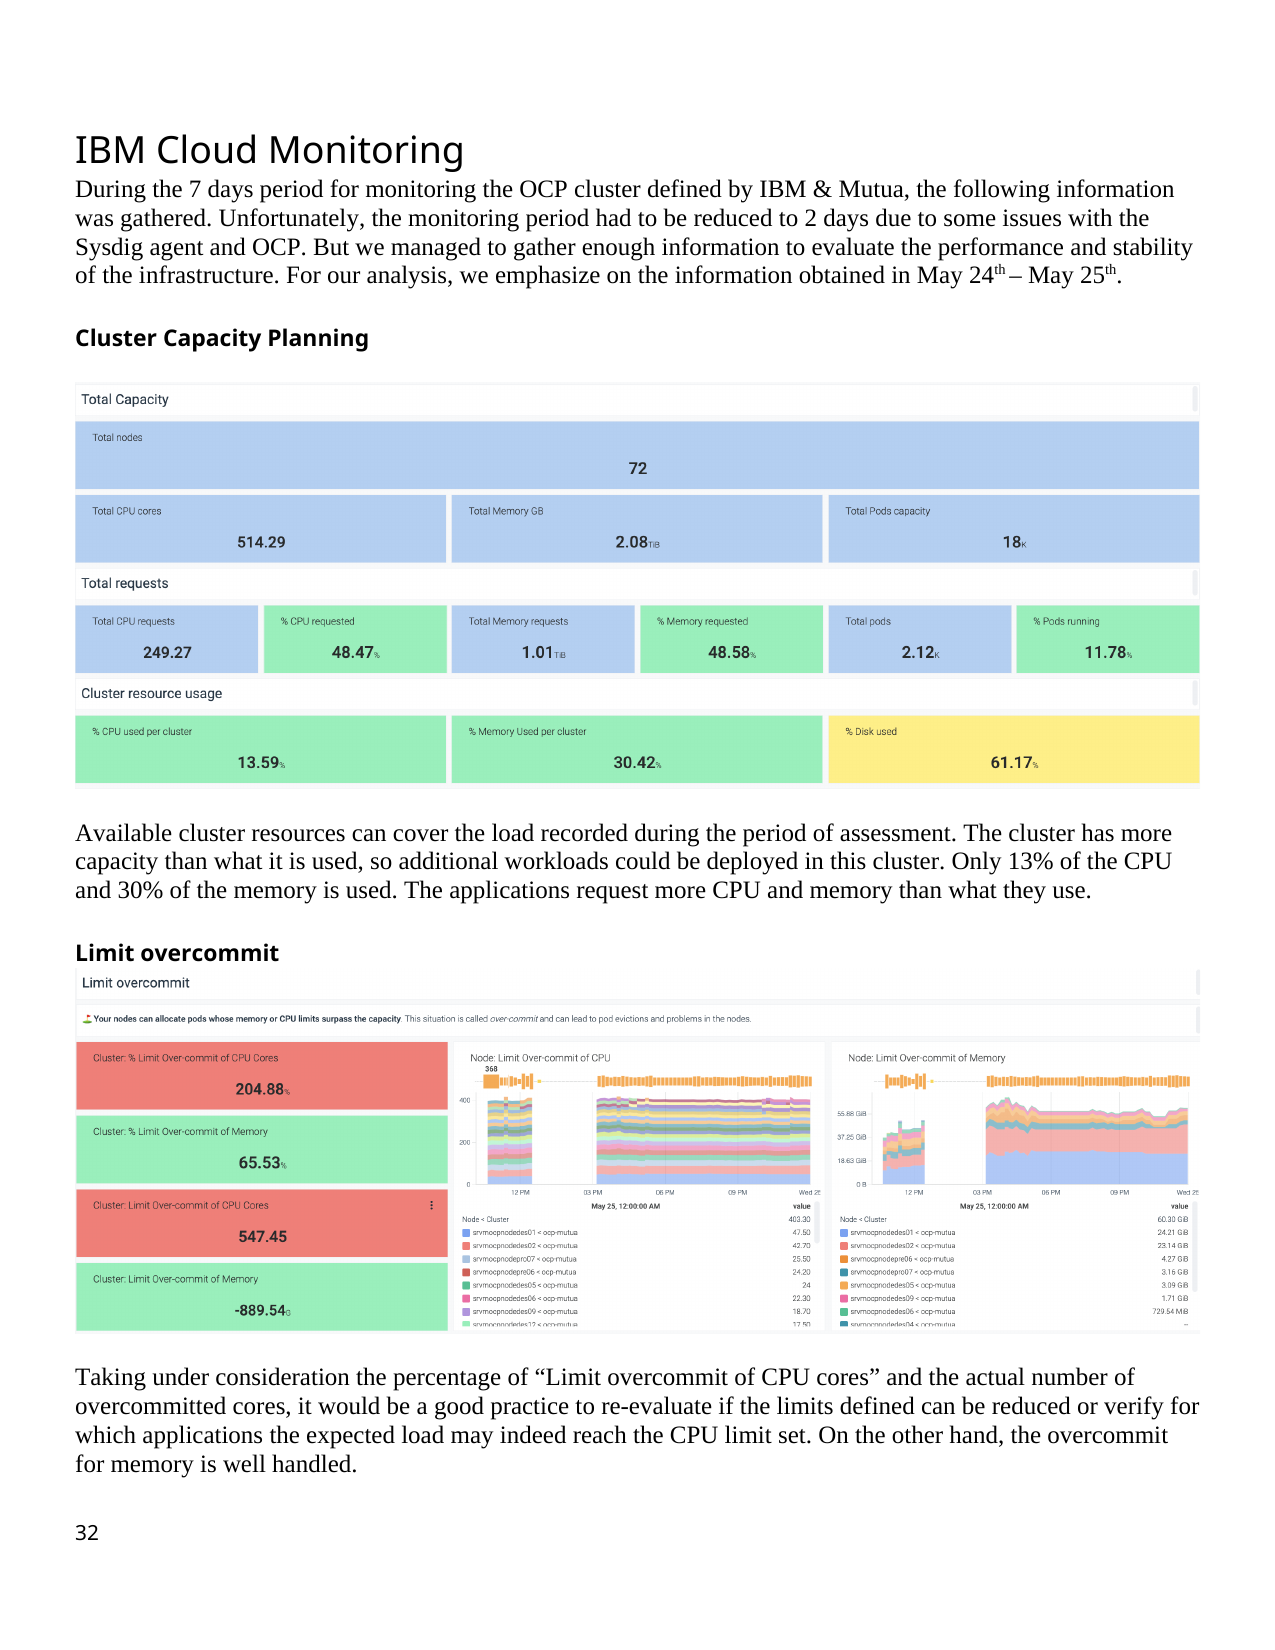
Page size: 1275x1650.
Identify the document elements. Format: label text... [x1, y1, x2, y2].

text Taking under consideration the percentage of “Limit overcommit of CPU cores” and the actual number of overcommitted cores, it would be a good practice to re-evaluate if the limits defined can be reduced or verify for which applications the expected load may indeed reach the CPU limit set. On the other hand, the overcommit for memory is well handled. [75, 1362, 1200, 1477]
picture [75, 968, 1200, 1334]
subtitle Cluster Capacity Planning [75, 322, 1200, 353]
picture [75, 382, 1200, 789]
subtitle Limit overcommit [75, 937, 1200, 968]
text During the 7 days period for monitoring the OCP cluster defined by IBM & Mutua, the following information was gathered. Unfortunately, the monitoring period had to be reduced to 2 days due to some issues with the Sysdig agent and OCP. But we managed to gather enough information to evaluate the performance and stability of the infrastructure. For our analysis, we emphasize on the information obtained in May 24th – May 25th. [75, 174, 1200, 289]
subtitle IBM Cloud Monitoring [75, 123, 1200, 174]
text Available cluster resources can cover the load recorded during the period of assessment. The cluster has more capacity than what it is used, so additional workloads could be deployed in this cluster. Only 13% of the CPU and 30% of the memory is used. The applications request more CPU and memory than what they use. [75, 818, 1200, 904]
